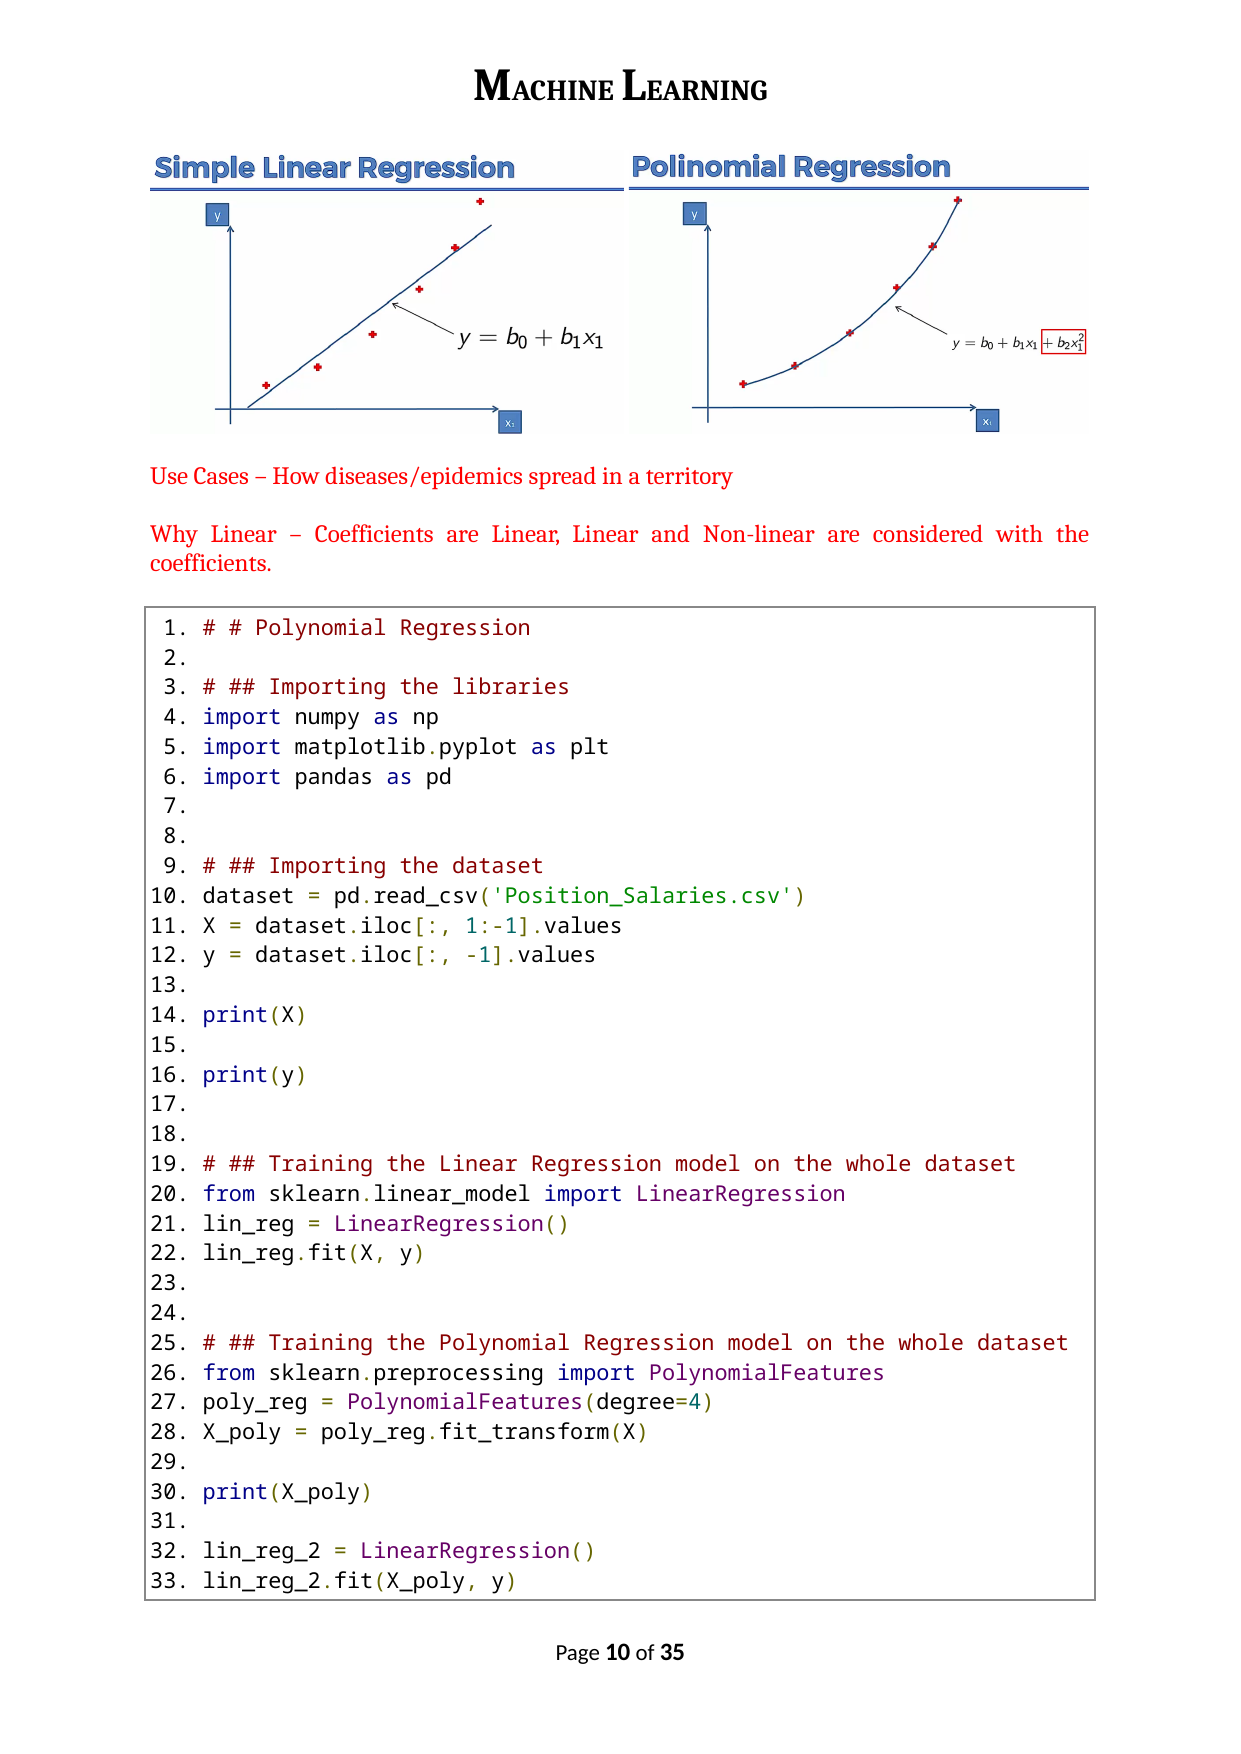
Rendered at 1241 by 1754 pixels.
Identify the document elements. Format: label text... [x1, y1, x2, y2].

text 16. print(y) [150, 1058, 1090, 1088]
text 32. lin_reg_2 = LinearRegression() [150, 1535, 1090, 1559]
text 14. print(X) [150, 999, 1090, 1029]
text 24. [150, 1297, 1090, 1327]
text 25. # ## Training the Polynomial Regression model on the whole dataset [150, 1327, 1090, 1356]
text 15. [150, 1029, 1090, 1058]
text 7. [150, 790, 1090, 820]
text 33. lin_reg_2.fit(X_poly, y) [146, 1559, 1094, 1599]
text 27. poly_reg = PolynomialFeatures(degree=4) [150, 1386, 1090, 1416]
text 8. [150, 820, 1090, 850]
text 22. lin_reg.fit(X, y) [150, 1237, 1090, 1267]
text 4. import numpy as np [150, 701, 1090, 731]
text Use Cases – How diseases/epidemics spread in a territory [150, 462, 1090, 491]
text Why Linear – Coefficients are Linear, Linear and Non-linear are considered with the coefficients. [150, 520, 1090, 577]
text 31. [150, 1505, 1090, 1535]
text 26. from sklearn.preprocessing import PolynomialFeatures [150, 1356, 1090, 1386]
text 17. [150, 1088, 1090, 1118]
text 6. import pandas as pd [150, 761, 1090, 790]
text 28. X_poly = poly_reg.fit_transform(X) [150, 1416, 1090, 1446]
text 5. import matplotlib.pyplot as plt [150, 731, 1090, 761]
picture [150, 150, 624, 434]
text 1. # # Polynomial Regression [146, 608, 1094, 641]
text 12. y = dataset.iloc[:, -1].values [150, 939, 1090, 969]
text 3. # ## Importing the libraries [150, 671, 1090, 701]
text 18. [150, 1118, 1090, 1148]
text 10. dataset = pd.read_csv('Position_Salaries.csv') [150, 880, 1090, 909]
text 2. [150, 641, 1090, 671]
picture [628, 150, 1089, 434]
text 9. # ## Importing the dataset [150, 850, 1090, 880]
text 29. [150, 1446, 1090, 1476]
text 20. from sklearn.linear_model import LinearRegression [150, 1178, 1090, 1207]
text 13. [150, 969, 1090, 999]
text 19. # ## Training the Linear Regression model on the whole dataset [150, 1148, 1090, 1178]
text 11. X = dataset.iloc[:, 1:-1].values [150, 909, 1090, 939]
text 21. lin_reg = LinearRegression() [150, 1207, 1090, 1237]
text 30. print(X_poly) [150, 1476, 1090, 1505]
text 23. [150, 1267, 1090, 1297]
